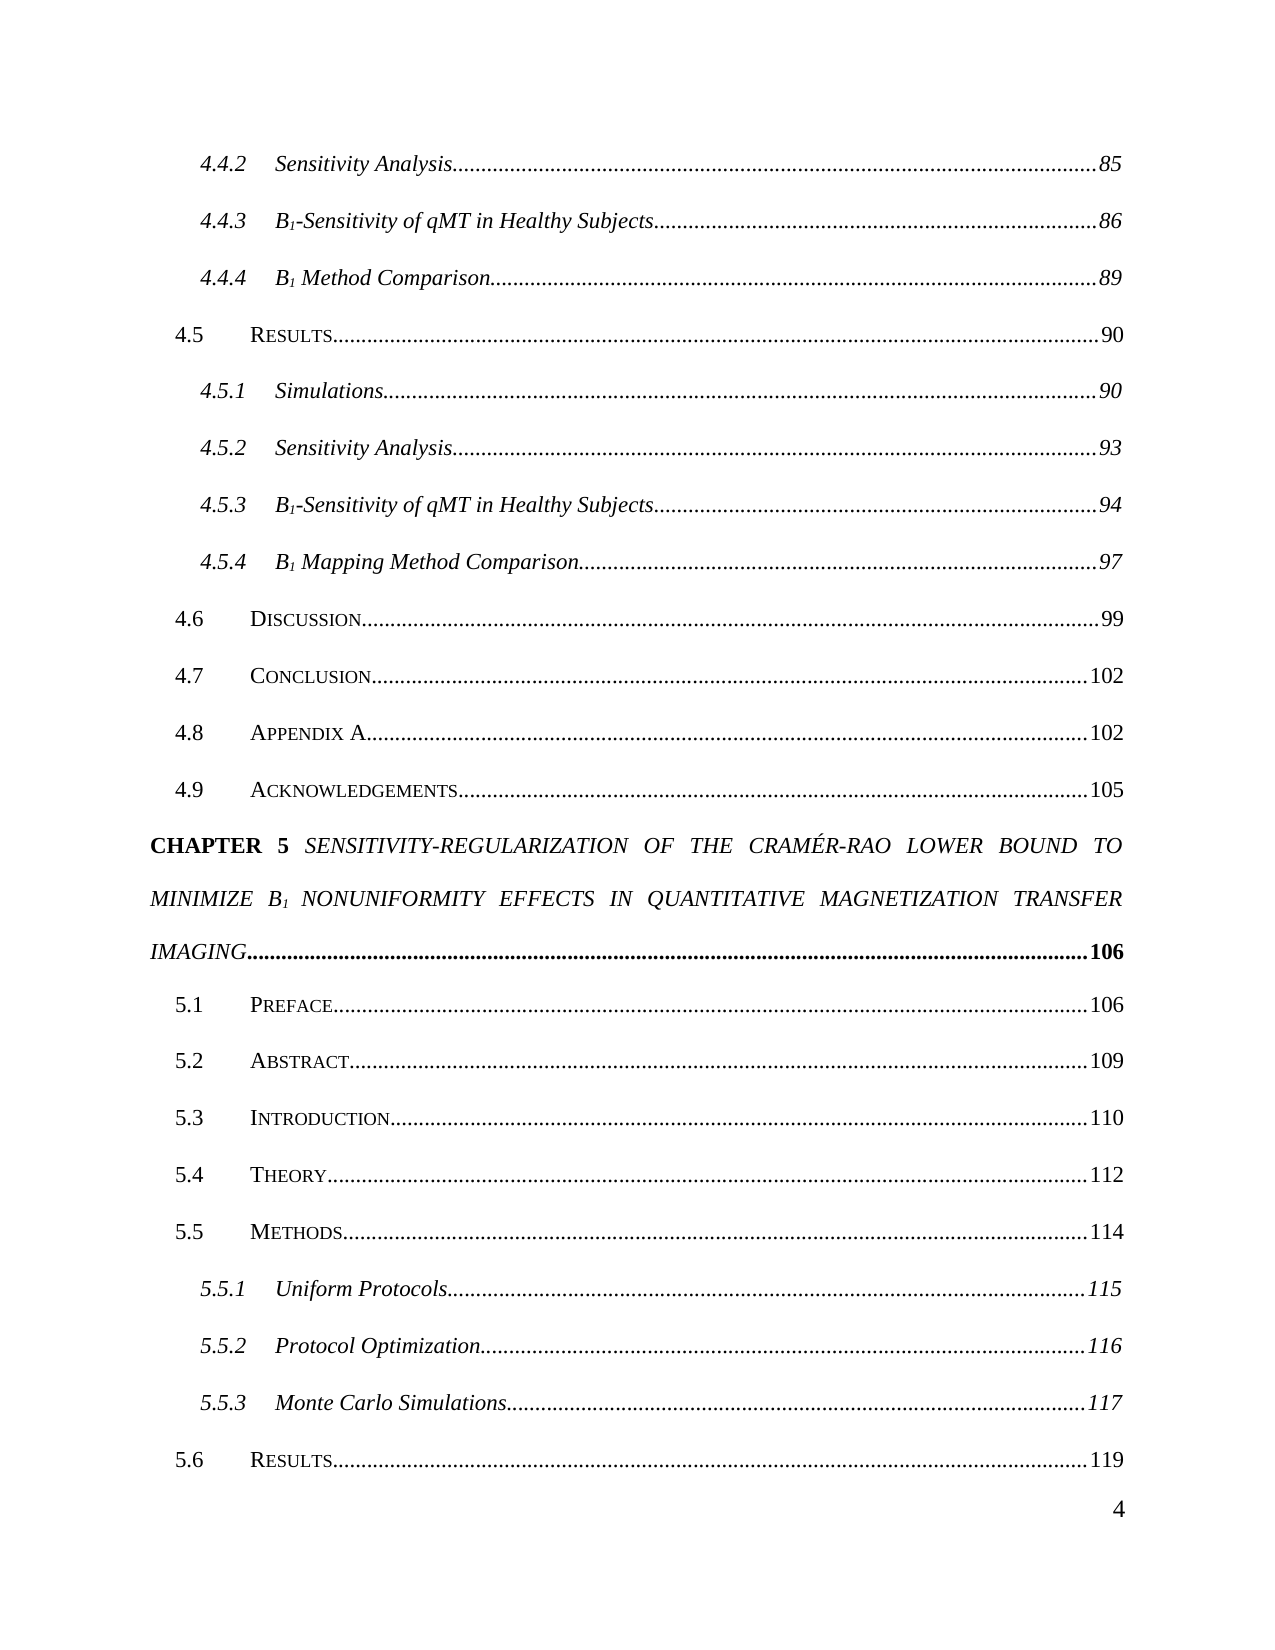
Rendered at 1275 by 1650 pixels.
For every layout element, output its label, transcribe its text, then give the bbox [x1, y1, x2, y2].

text 4.5.3 B1-Sensitivity of qMT in Healthy Subjects 94 [200, 491, 1125, 518]
text 4.5.2 Sensitivity Analysis 93 [200, 434, 1125, 461]
text 4.6 Discussion 99 [175, 605, 1125, 631]
text 4.5 Results 90 [175, 321, 1125, 347]
text 5.3 Introduction 110 [175, 1104, 1125, 1131]
text Chapter 5 Sensitivity-Regularization of the Cramér-Rao Lower Bound to Minimize B1 Nonuniformity Effects in Quantitative Magnetization Transfer Imaging 106 [150, 832, 1125, 964]
text 5.5.1 Uniform Protocols 115 [200, 1275, 1125, 1301]
text 4.5.4 B1 Mapping Method Comparison 97 [200, 548, 1125, 574]
text 4.4.3 B1-Sensitivity of qMT in Healthy Subjects 86 [200, 207, 1125, 233]
text 5.5.2 Protocol Optimization 116 [200, 1332, 1125, 1358]
text 5.6 Results 119 [175, 1446, 1125, 1472]
text 4.8 Appendix A 102 [175, 719, 1125, 745]
text 4.5.1 Simulations 90 [200, 377, 1125, 404]
text 4.7 Conclusion 102 [175, 662, 1125, 688]
text 4.9 Acknowledgements 105 [175, 776, 1125, 802]
text 5.4 Theory 112 [175, 1161, 1125, 1188]
text 5.5.3 Monte Carlo Simulations 117 [200, 1389, 1125, 1415]
text 5.2 Abstract 109 [175, 1047, 1125, 1074]
text 5.5 Methods 114 [175, 1218, 1125, 1244]
text 5.1 Preface 106 [175, 991, 1125, 1017]
text 4.4.4 B1 Method Comparison 89 [200, 264, 1125, 290]
text 4.4.2 Sensitivity Analysis 85 [200, 150, 1125, 176]
